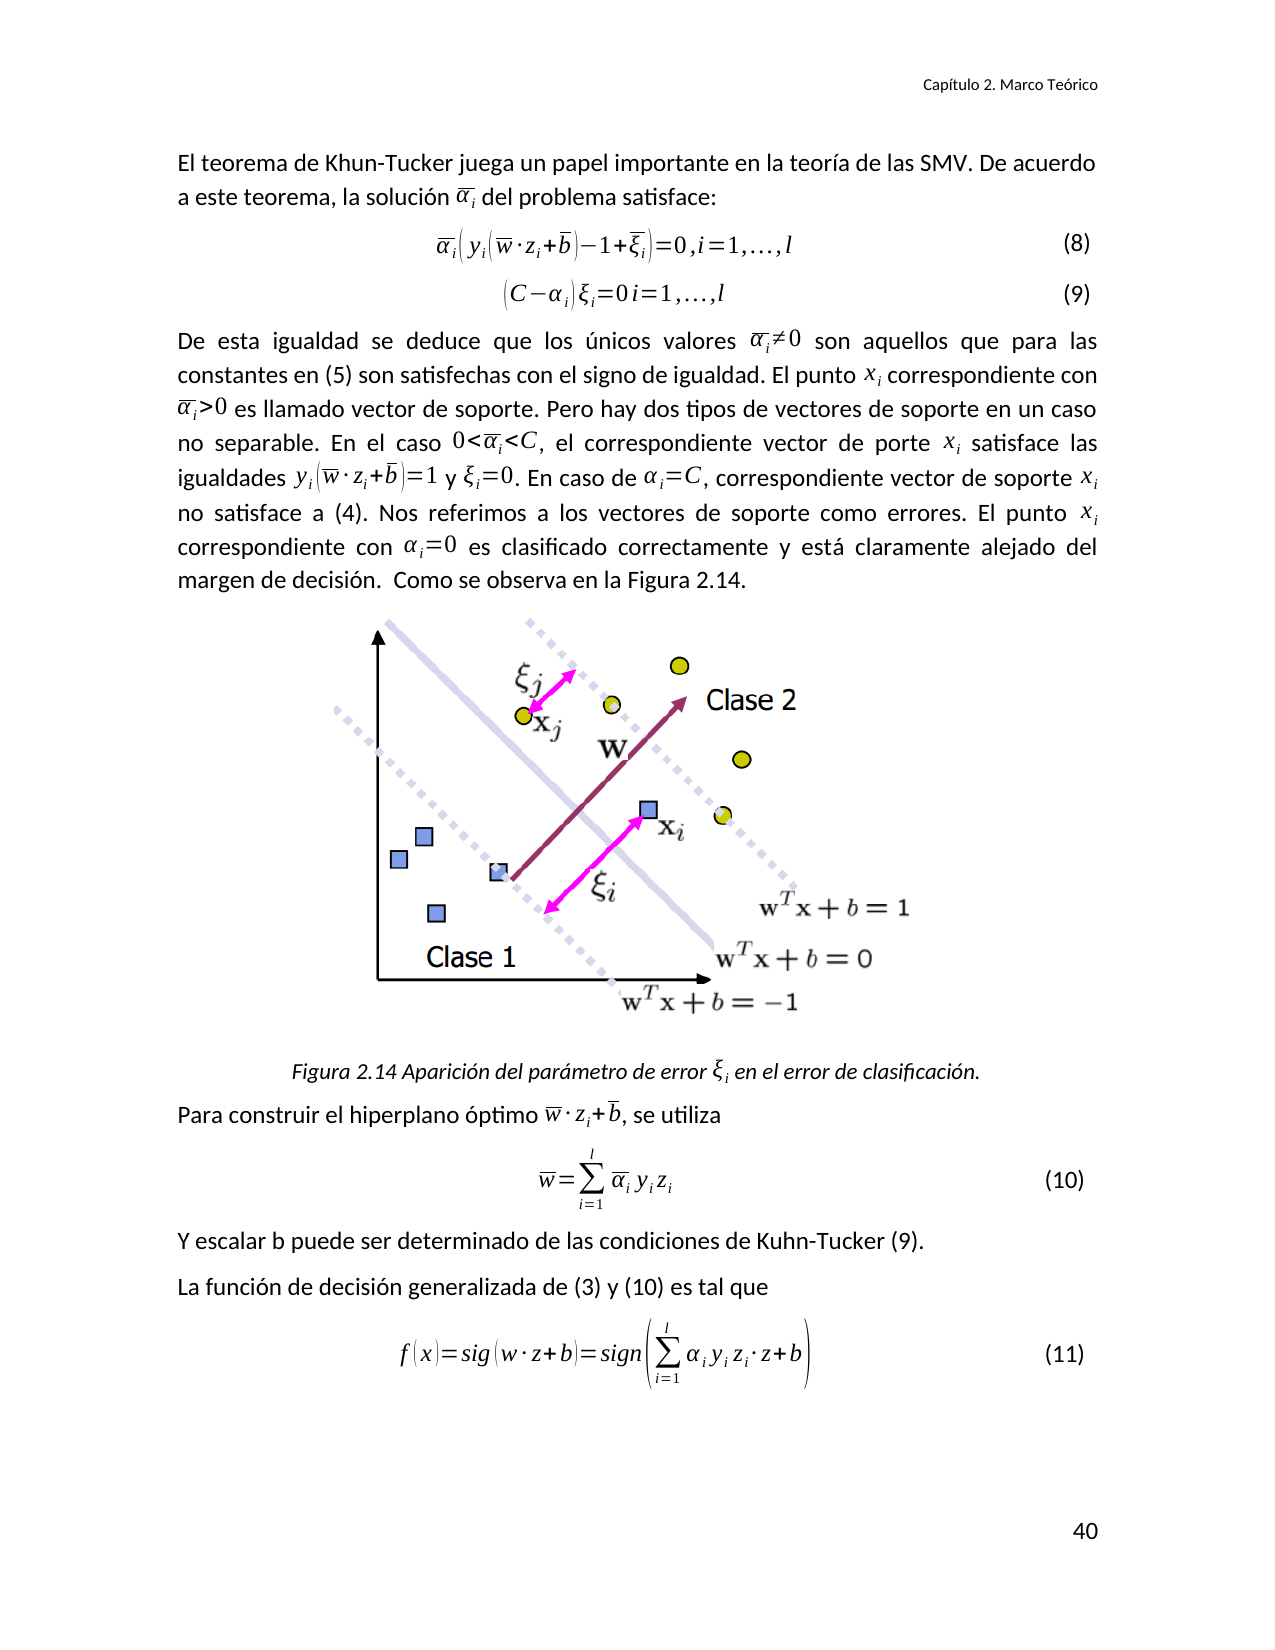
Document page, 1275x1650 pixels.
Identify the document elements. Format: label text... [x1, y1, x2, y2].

table_cell [177, 278, 1052, 325]
text Figura 2.14 Aparición del parámetro de error en el error de clasificación. [177, 1055, 1098, 1087]
text El teorema de Khun-Tucker juega un papel importante en la teoría de las SMV. De acuerdo a este teorema, la solución del problema satisface: [177, 148, 1098, 212]
table_header (8) [1052, 227, 1102, 278]
table_header [177, 227, 1052, 278]
table_header [177, 1146, 1033, 1225]
table_header [177, 1316, 1033, 1403]
text Y escalar b puede ser determinado de las condiciones de Kuhn-Tucker (9). [177, 1225, 1098, 1256]
text De esta igualdad se deduce que los únicos valores son aquellos que para las constantes en (5) son satisfechas con el signo de igualdad. El punto correspondiente con es llamado vector de soporte. Pero hay dos tipos de vectores de soporte en un caso no separable. En el caso , el correspondiente vector de porte satisface las igualdades y . En caso de , correspondiente vector de soporte no satisface a (4). Nos referimos a los vectores de soporte como errores. El punto correspondiente con es clasificado correctamente y está claramente alejado del margen de decisión. Como se observa en la Figura 2.14. [177, 325, 1098, 595]
table_header (11) [1033, 1316, 1097, 1403]
text Para construir el hiperplano óptimo , se utiliza [177, 1099, 1098, 1131]
text La función de decisión generalizada de (3) y (10) es tal que [177, 1271, 1098, 1301]
table_cell (9) [1052, 278, 1102, 325]
table_header (10) [1033, 1146, 1097, 1225]
picture [333, 610, 942, 1041]
